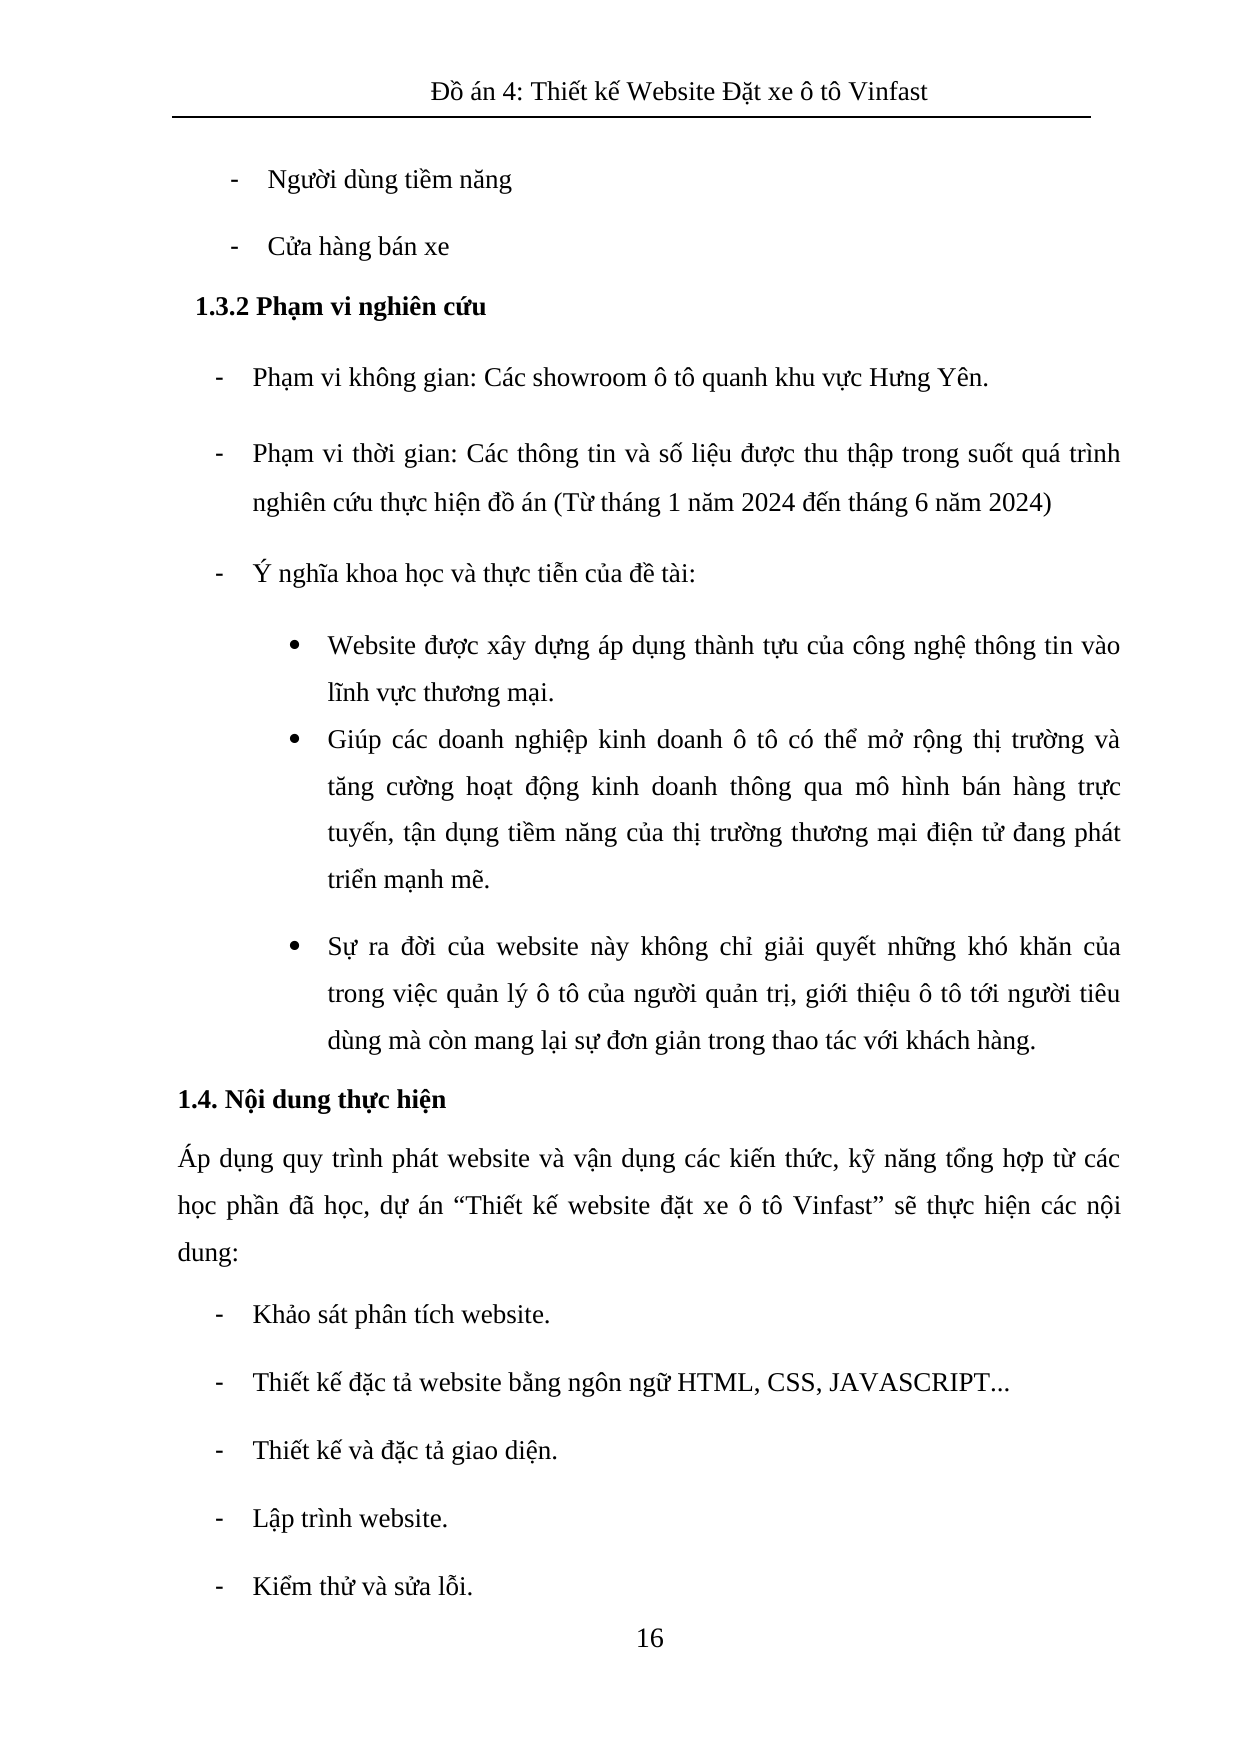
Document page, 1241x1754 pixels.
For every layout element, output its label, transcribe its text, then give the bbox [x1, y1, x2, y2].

list Phạm vi không gian: Các showroom ô tô quanh khu vực Hưng Yên. [215, 357, 1122, 394]
list Lập trình website. [215, 1498, 1122, 1535]
list Cửa hàng bán xe [230, 230, 1122, 262]
list Giúp các doanh nghiệp kinh doanh ô tô có thể mở rộng thị trường và tăng cường hoạt động kinh doanh thông qua mô hình bán hàng trực tuyến, tận dụng tiềm năng của thị trường thương mại điện tử đang phát triển mạnh mẽ. [290, 723, 1122, 894]
text 1.3.2 Phạm vi nghiên cứu [195, 290, 1122, 321]
list Website được xây dựng áp dụng thành tựu của công nghệ thông tin vào lĩnh vực thương mại. [290, 629, 1122, 707]
list Phạm vi thời gian: Các thông tin và số liệu được thu thập trong suốt quá trình nghiên cứu thực hiện đồ án (Từ tháng 1 năm 2024 đến tháng 6 năm 2024) [215, 433, 1122, 517]
list Sự ra đời của website này không chỉ giải quyết những khó khăn của trong việc quản lý ô tô của người quản trị, giới thiệu ô tô tới người tiêu dùng mà còn mang lại sự đơn giản trong thao tác với khách hàng. [290, 931, 1122, 1055]
list Kiểm thử và sửa lỗi. [215, 1566, 1122, 1603]
text 1.4. Nội dung thực hiện [177, 1083, 1122, 1114]
list Thiết kế và đặc tả giao diện. [215, 1430, 1122, 1467]
text Áp dụng quy trình phát website và vận dụng các kiến thức, kỹ năng tổng hợp từ các học phần đã học, dự án “Thiết kế website đặt xe ô tô Vinfast” sẽ thực hiện các nội dung: [177, 1142, 1122, 1267]
list Khảo sát phân tích website. [215, 1295, 1122, 1332]
list Ý nghĩa khoa học và thực tiễn của đề tài: [215, 553, 1122, 590]
list Người dùng tiềm năng [230, 163, 1122, 194]
list Thiết kế đặc tả website bằng ngôn ngữ HTML, CSS, JAVASCRIPT... [215, 1363, 1122, 1399]
